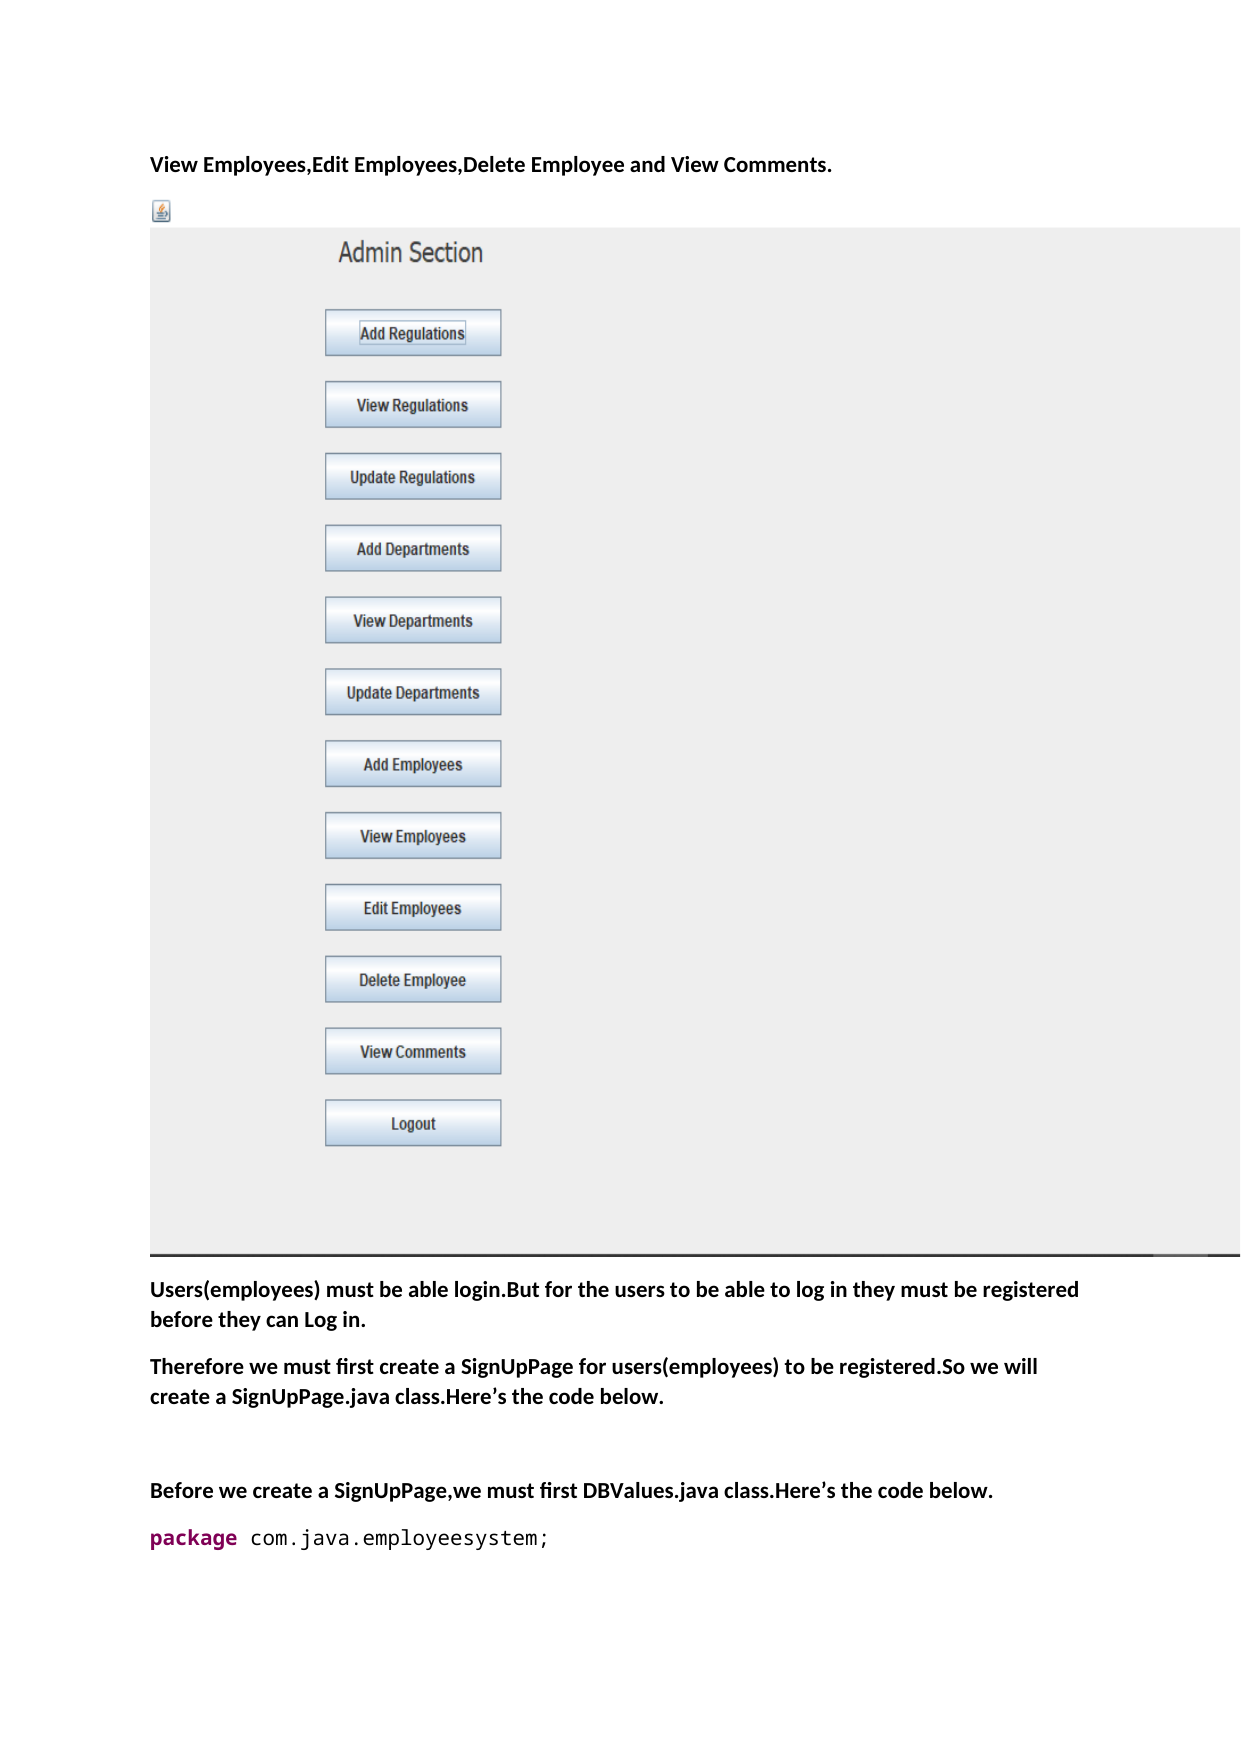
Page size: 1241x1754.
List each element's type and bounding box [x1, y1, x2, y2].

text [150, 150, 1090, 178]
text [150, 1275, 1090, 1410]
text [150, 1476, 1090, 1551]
picture [150, 196, 1241, 1257]
